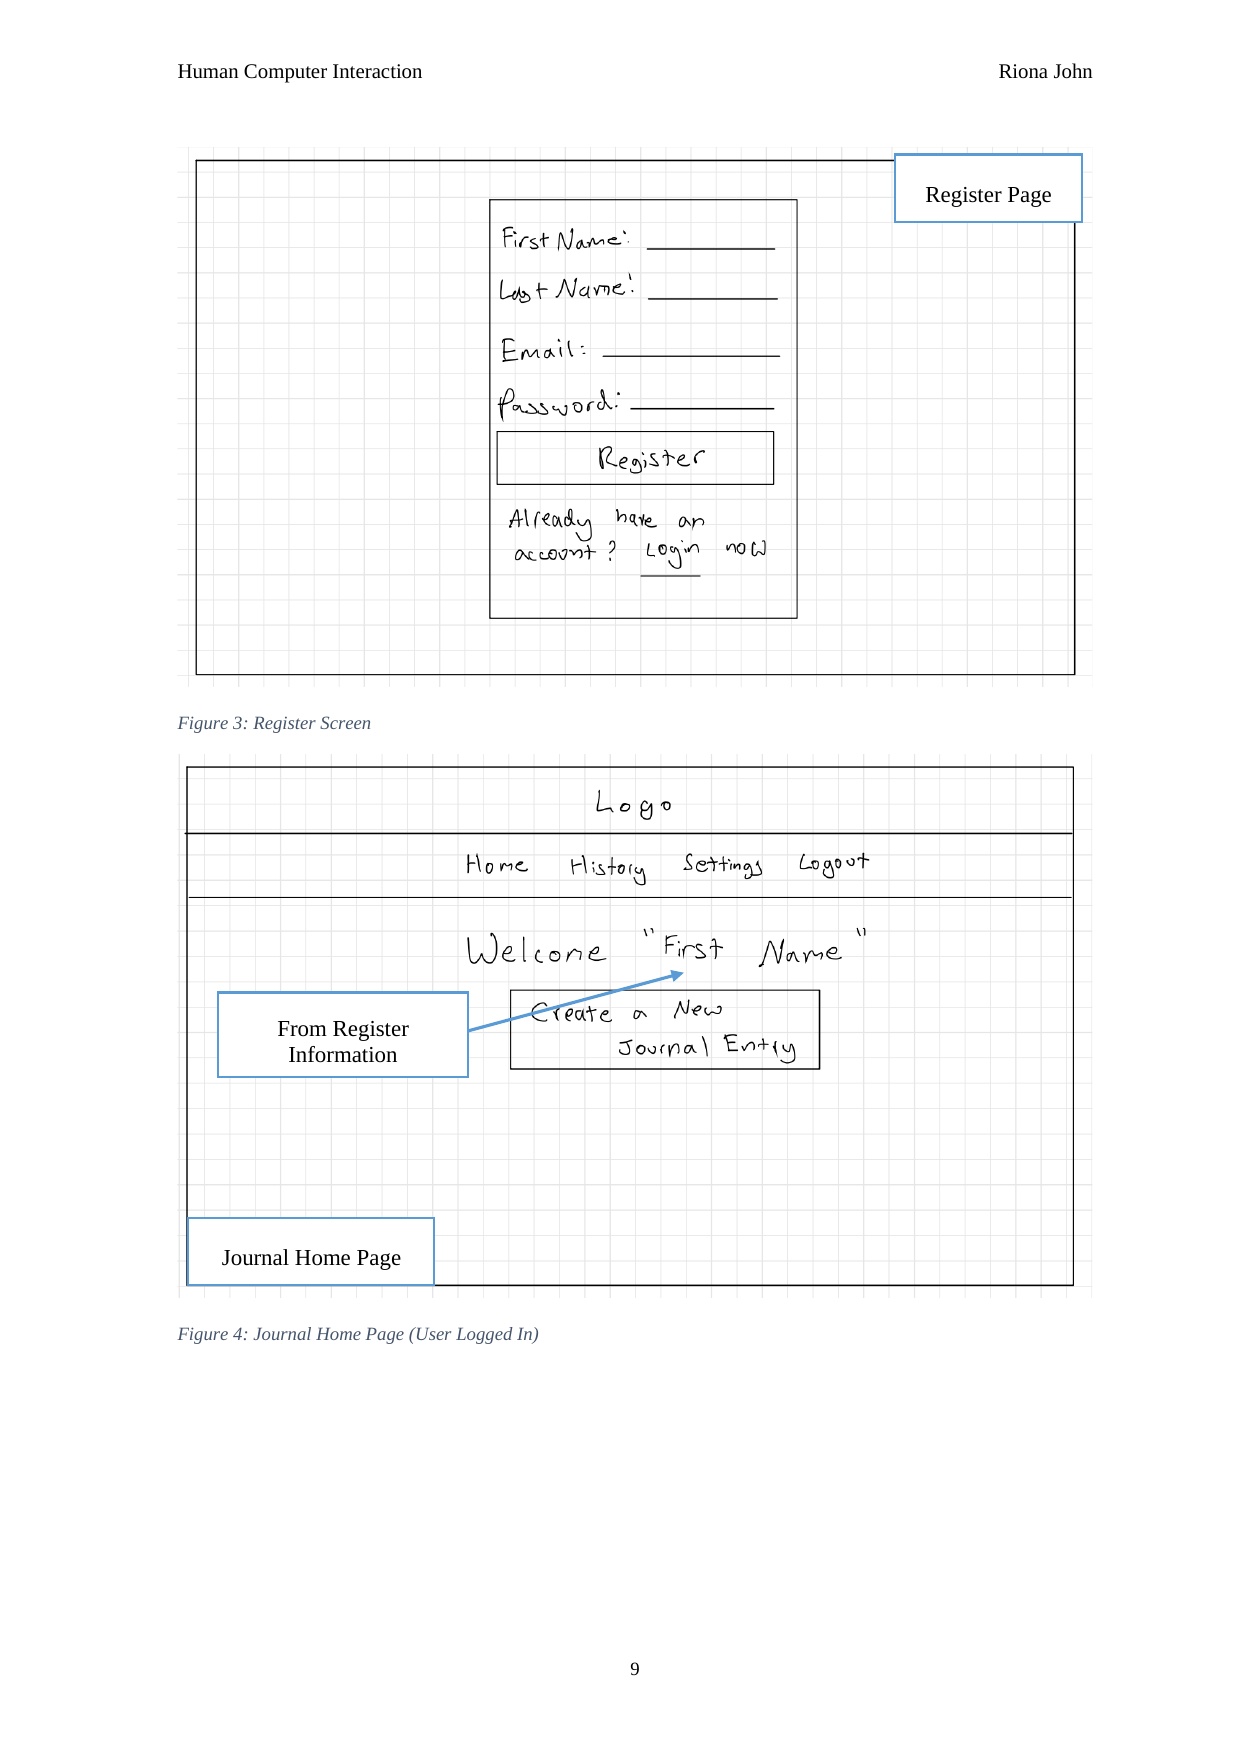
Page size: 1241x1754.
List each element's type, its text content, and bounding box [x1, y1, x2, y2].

picture [177, 147, 1093, 687]
picture [177, 754, 1093, 1298]
text Figure 4: Journal Home Page (User Logged In) [177, 1323, 1092, 1344]
text Figure 3: Register Screen [177, 712, 1092, 734]
